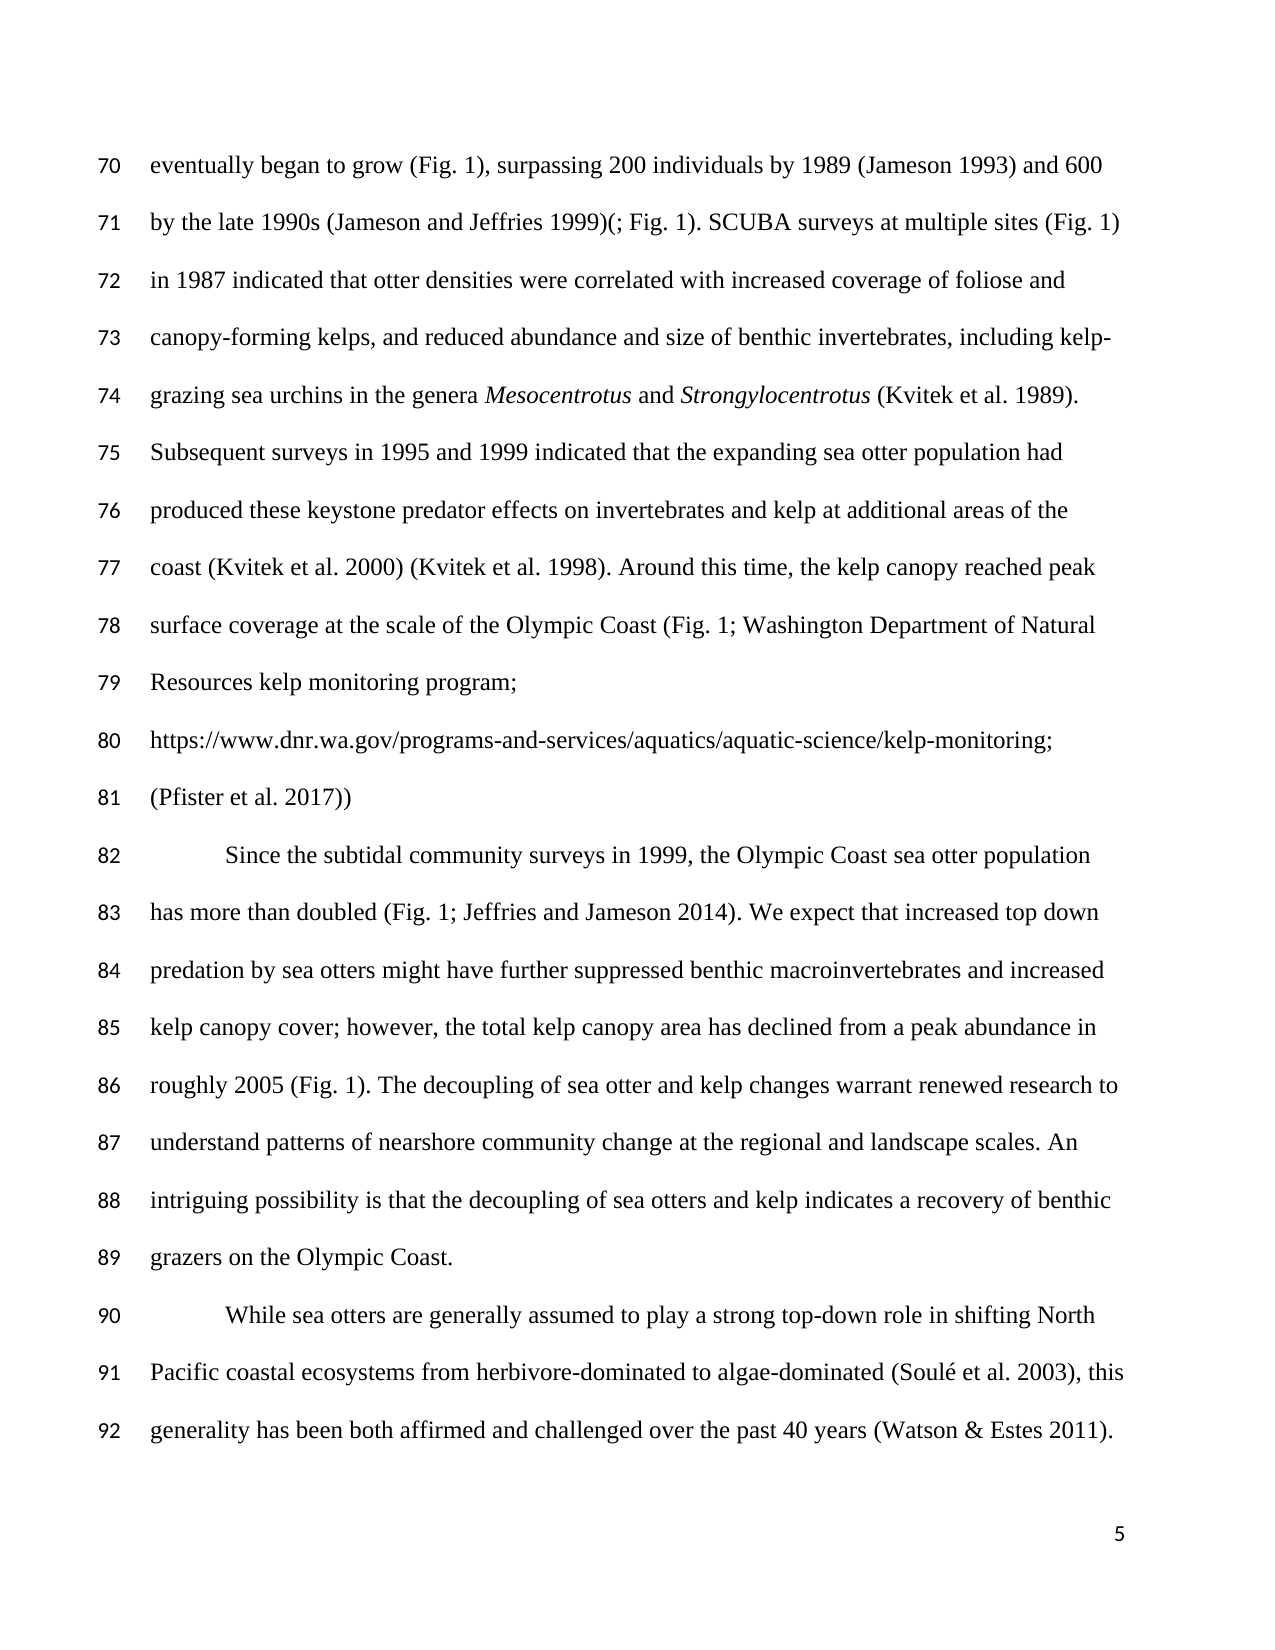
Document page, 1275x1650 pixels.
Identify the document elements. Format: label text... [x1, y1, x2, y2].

text Since the subtidal community surveys in 1999, the Olympic Coast sea otter population has more than doubled (Fig. 1; Jeffries and Jameson 2014). We expect that increased top down predation by sea otters might have further suppressed benthic macroinvertebrates and increased kelp canopy cover; however, the total kelp canopy area has declined from a peak abundance in roughly 2005 (Fig. 1). The decoupling of sea otter and kelp changes warrant renewed research to understand patterns of nearshore community change at the regional and landscape scales. An intriguing possibility is that the decoupling of sea otters and kelp indicates a recovery of benthic grazers on the Olympic Coast. [150, 840, 1125, 1271]
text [150, 1300, 1125, 1444]
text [150, 150, 1125, 811]
